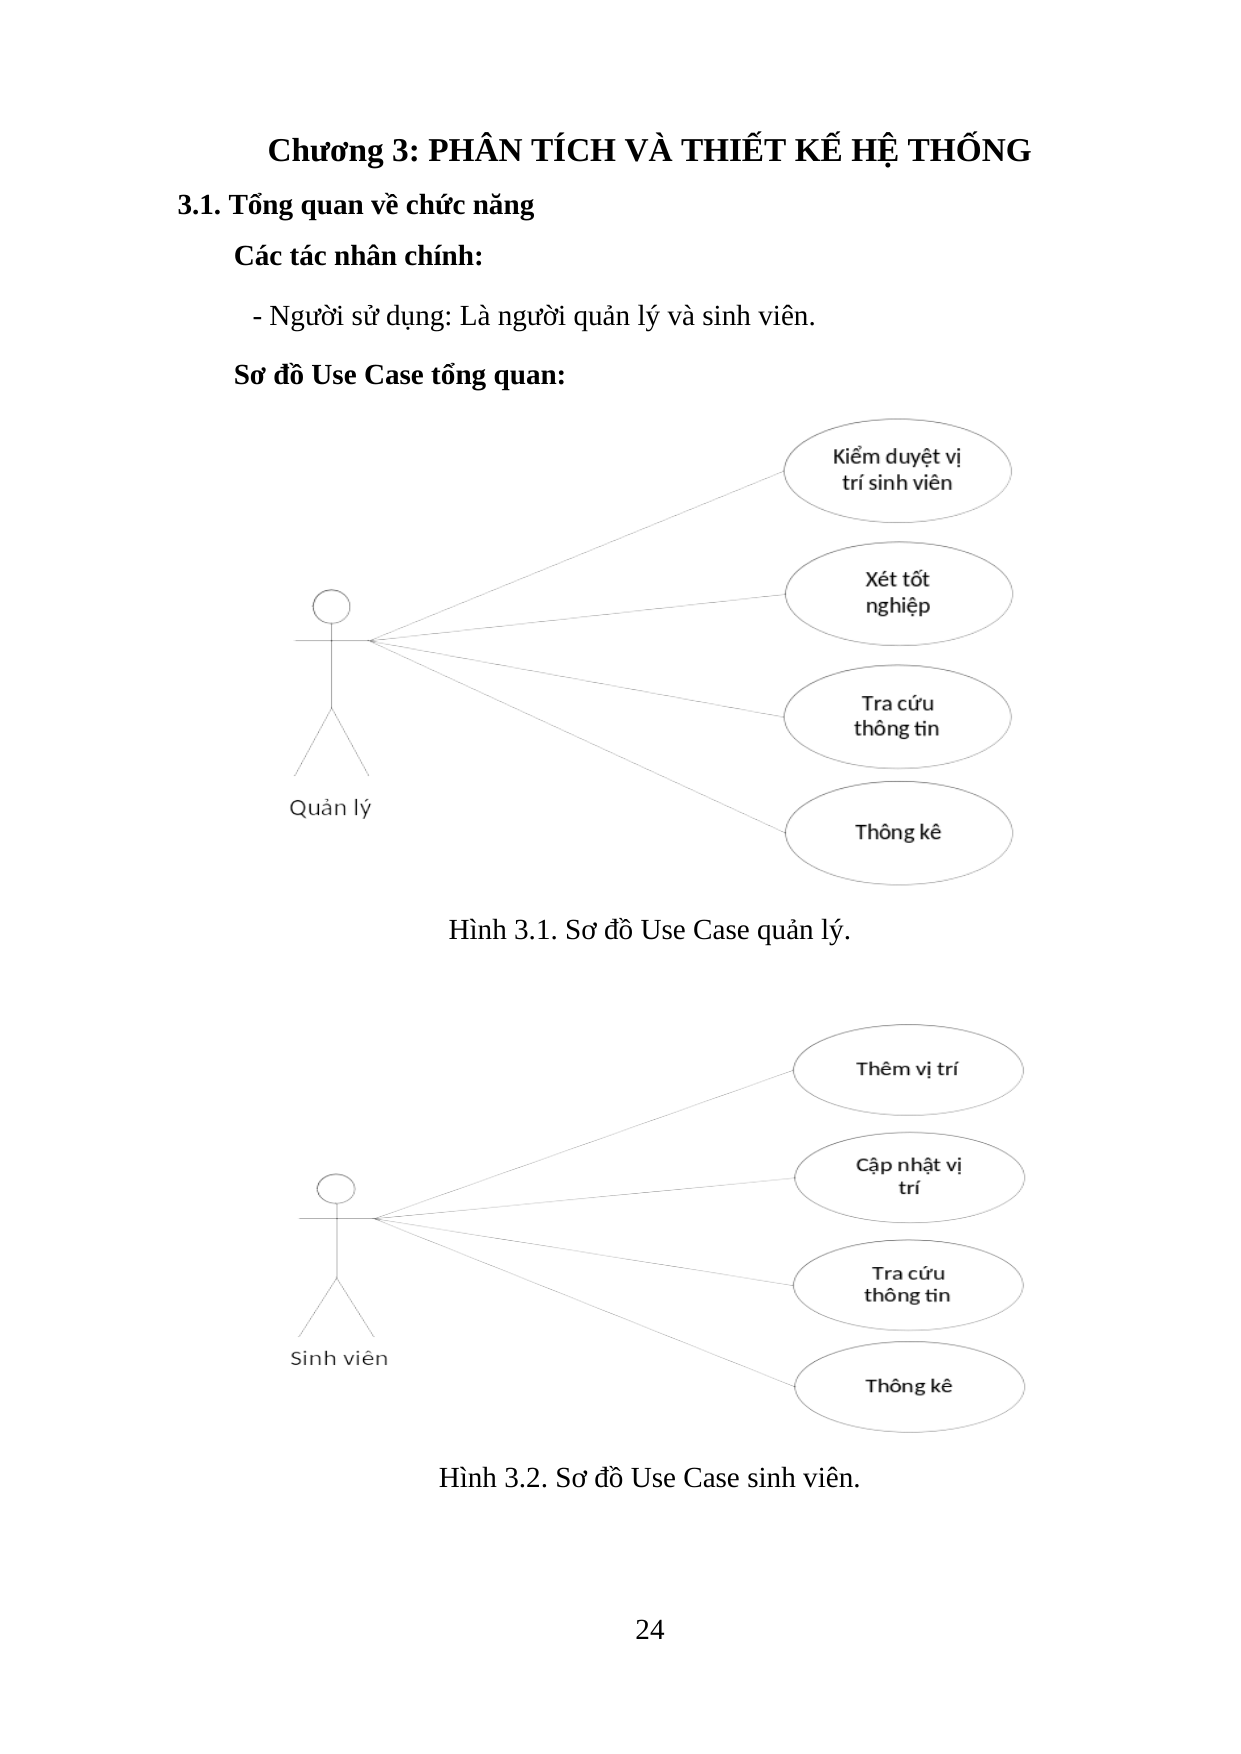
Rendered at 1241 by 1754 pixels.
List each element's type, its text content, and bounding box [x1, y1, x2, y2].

subtitle Hình 3.1. Sơ đồ Use Case quản lý. [177, 912, 1122, 946]
text Các tác nhân chính: [177, 238, 1122, 272]
text - Người sử dụng: Là người quản lý và sinh viên. [177, 298, 1122, 331]
text Sơ đồ Use Case tổng quan: [177, 357, 1122, 391]
subtitle Hình 3.2. Sơ đồ Use Case sinh viên. [177, 1460, 1122, 1493]
subtitle Chương 3: PHÂN TÍCH VÀ THIẾT KẾ HỆ THỐNG [177, 131, 1122, 169]
subtitle 3.1. Tổng quan về chức năng [177, 187, 1122, 221]
